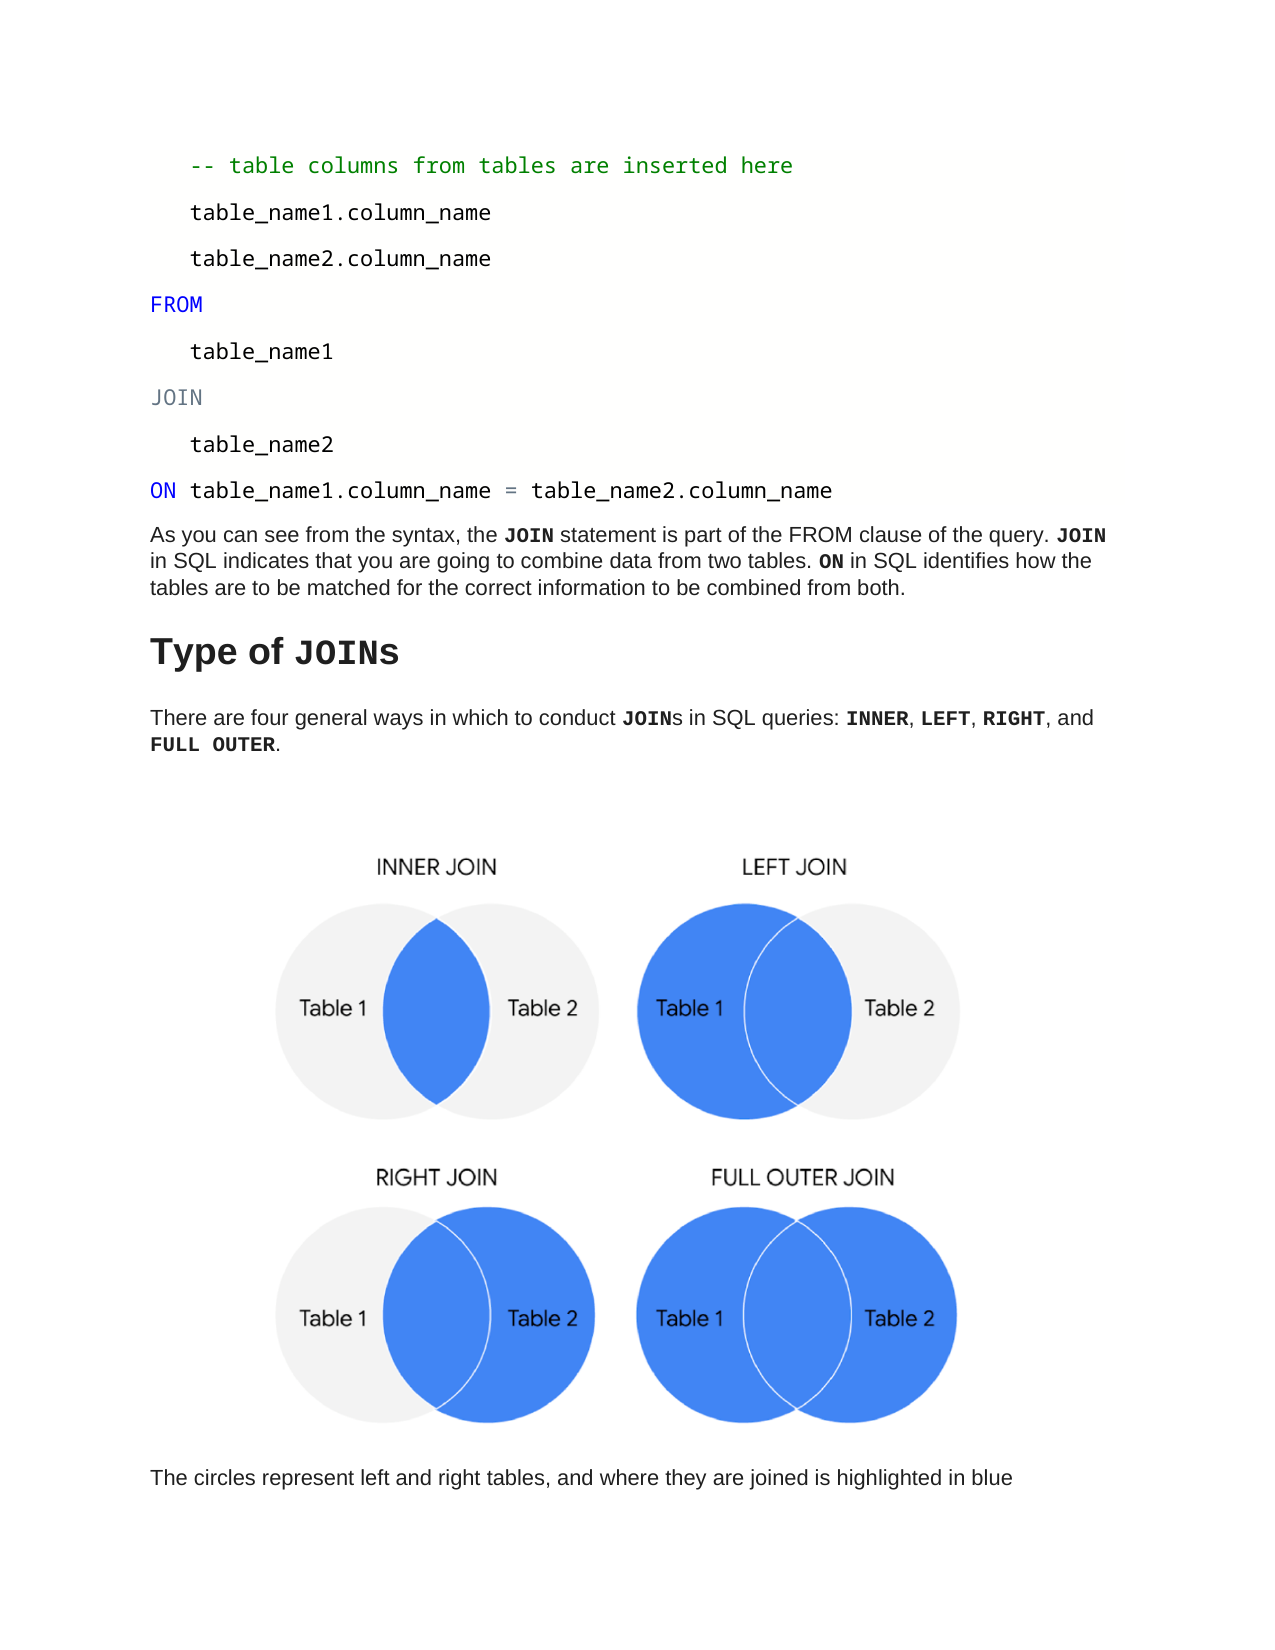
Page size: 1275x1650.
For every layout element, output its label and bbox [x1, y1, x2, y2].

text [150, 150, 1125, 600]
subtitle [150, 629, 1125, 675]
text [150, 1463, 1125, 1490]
picture [150, 787, 1125, 1463]
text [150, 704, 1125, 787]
